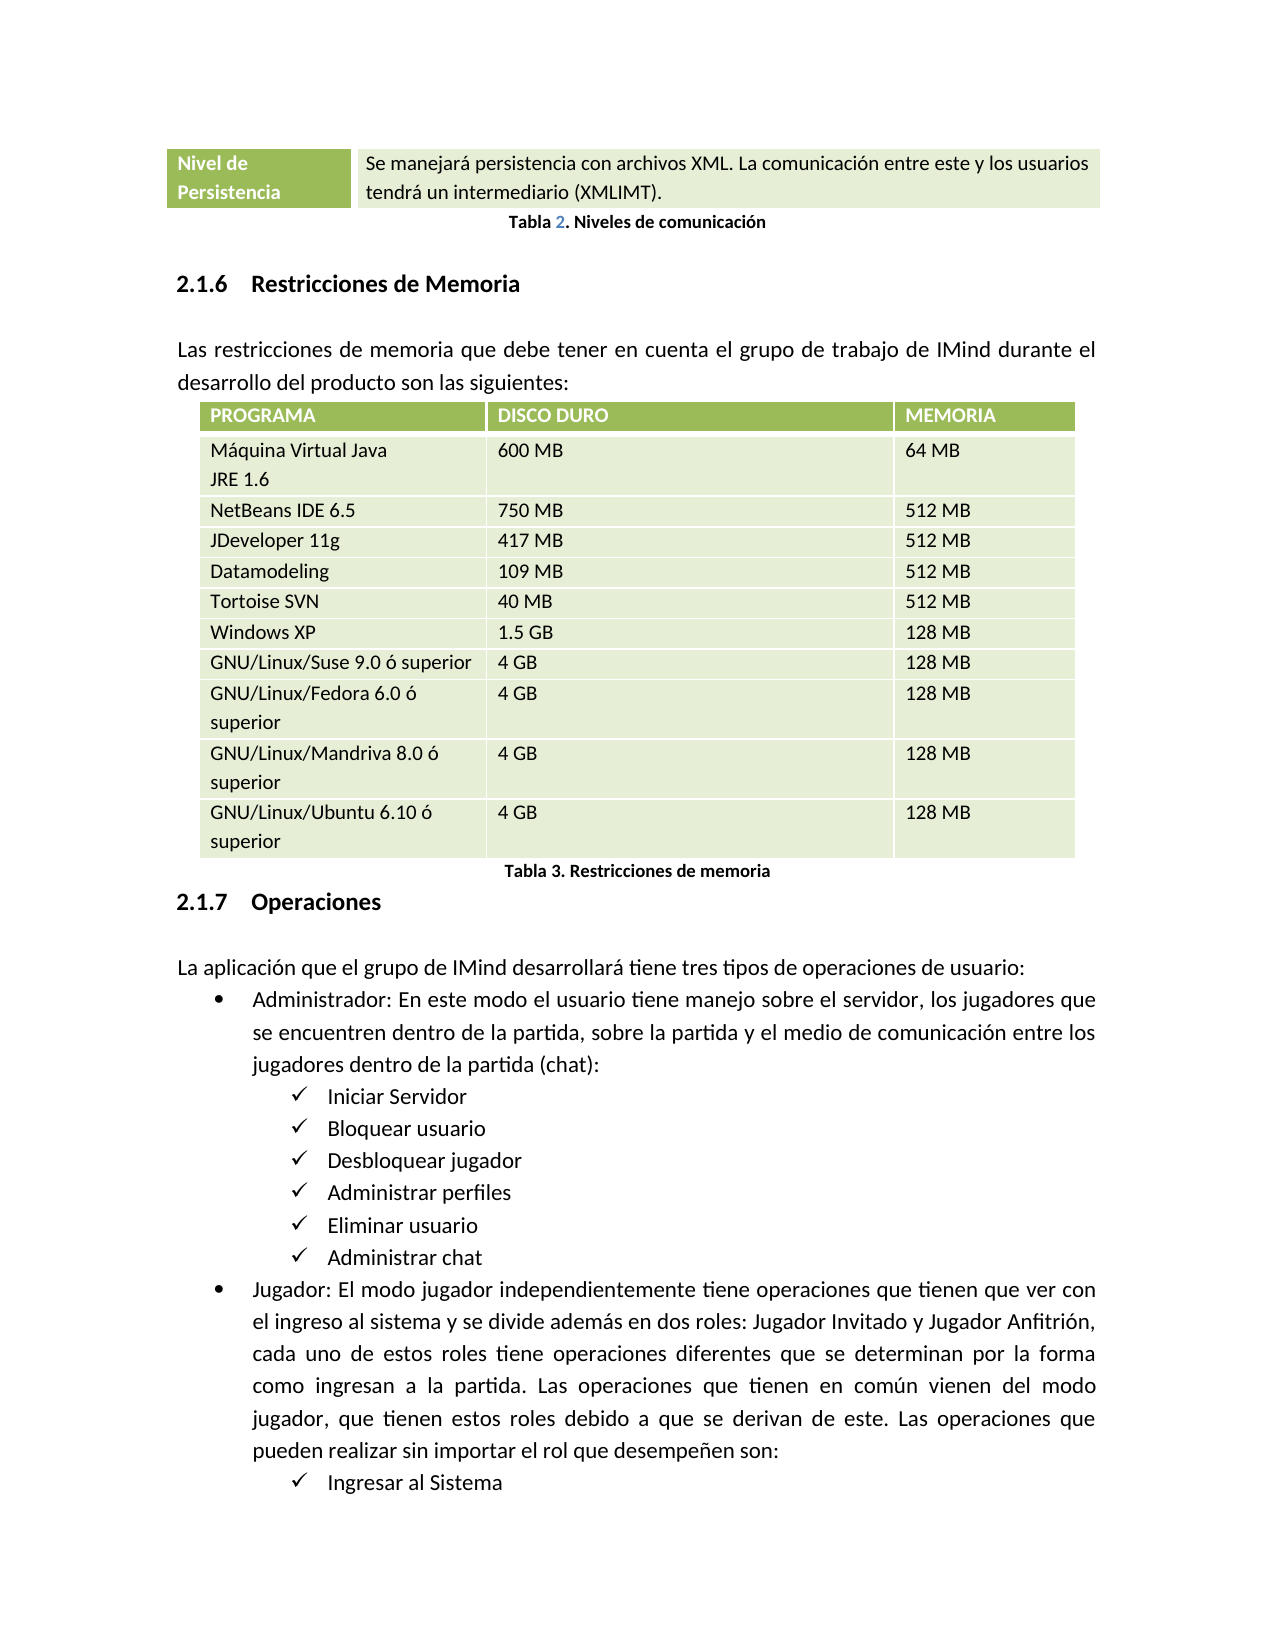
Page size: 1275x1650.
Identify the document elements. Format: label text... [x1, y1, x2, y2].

table_cell GNU/Linux/Suse 9.0 ó superior [200, 650, 486, 678]
text Tabla 3. Restricciones de memoria [177, 860, 1098, 883]
table_cell Datamodeling [200, 558, 486, 587]
text Las restricciones de memoria que debe tener en cuenta el grupo de trabajo de IMind durante el desarrollo del producto son las siguientes: [177, 336, 1098, 396]
table_cell 4 GB [487, 650, 893, 678]
table_cell NetBeans IDE 6.5 [200, 497, 486, 526]
list Eliminar usuario [290, 1211, 1098, 1239]
table_header PROGRAMA [200, 402, 485, 431]
list Administrar perfiles [290, 1178, 1098, 1207]
table_cell 128 MB [895, 650, 1075, 678]
table_cell 512 MB [895, 558, 1075, 587]
table_cell Windows XP [200, 619, 486, 648]
table_cell 64 MB [895, 437, 1075, 495]
list Desbloquear jugador [290, 1146, 1098, 1174]
text Tabla 2. Niveles de comunicación [177, 210, 1098, 233]
table_cell 128 MB [895, 800, 1075, 858]
subtitle Operaciones [176, 886, 1098, 917]
table_cell 128 MB [895, 680, 1075, 738]
list Administrador: En este modo el usuario tiene manejo sobre el servidor, los jugadores que se encuentren dentro de la partida, sobre la partida y el medio de comunicación entre los jugadores dentro de la partida (chat): [215, 985, 1098, 1078]
table_header MEMORIA [895, 402, 1075, 431]
table_cell 512 MB [895, 497, 1075, 526]
list Bloquear usuario [290, 1114, 1098, 1142]
list Administrar chat [290, 1243, 1098, 1271]
table_header DISCO DURO [488, 402, 893, 431]
table_cell GNU/Linux/Mandriva 8.0 ó superior [200, 740, 486, 798]
list Ingresar al Sistema [290, 1468, 1098, 1496]
table_cell 1.5 GB [487, 619, 893, 648]
table_cell 417 MB [487, 528, 893, 556]
table_cell 128 MB [895, 619, 1075, 648]
table_cell Máquina Virtual Java JRE 1.6 [200, 437, 486, 495]
table_cell 109 MB [487, 558, 893, 587]
table_cell GNU/Linux/Fedora 6.0 ó superior [200, 680, 486, 738]
table_cell 512 MB [895, 528, 1075, 556]
table_cell Tortoise SVN [200, 589, 486, 617]
table_cell 4 GB [487, 680, 893, 738]
table_cell GNU/Linux/Ubuntu 6.10 ó superior [200, 800, 486, 858]
list Jugador: El modo jugador independientemente tiene operaciones que tienen que ver con el ingreso al sistema y se divide además en dos roles: Jugador Invitado y Jugador Anfitrión, cada uno de estos roles tiene operaciones diferentes que se determinan por la forma como ingresan a la partida. Las operaciones que tienen en común vienen del modo jugador, que tienen estos roles debido a que se derivan de este. Las operaciones que pueden realizar sin importar el rol que desempeñen son: [215, 1275, 1098, 1464]
table_cell JDeveloper 11g [200, 528, 486, 556]
subtitle Restricciones de Memoria [176, 268, 1098, 299]
list Iniciar Servidor [290, 1082, 1098, 1110]
table_cell 600 MB [487, 437, 893, 495]
text La aplicación que el grupo de IMind desarrollará tiene tres tipos de operaciones de usuario: [177, 953, 1098, 981]
table_cell 128 MB [895, 740, 1075, 798]
table_cell 4 GB [487, 800, 893, 858]
table_cell 512 MB [895, 589, 1075, 617]
table_cell 750 MB [487, 497, 893, 526]
table_cell 4 GB [487, 740, 893, 798]
table_cell 40 MB [487, 589, 893, 617]
table_cell Nivel de Persistencia [167, 149, 351, 208]
table_cell Se manejará persistencia con archivos XML. La comunicación entre este y los usuarios tendrá un intermediario (XMLIMT). [358, 149, 1100, 208]
